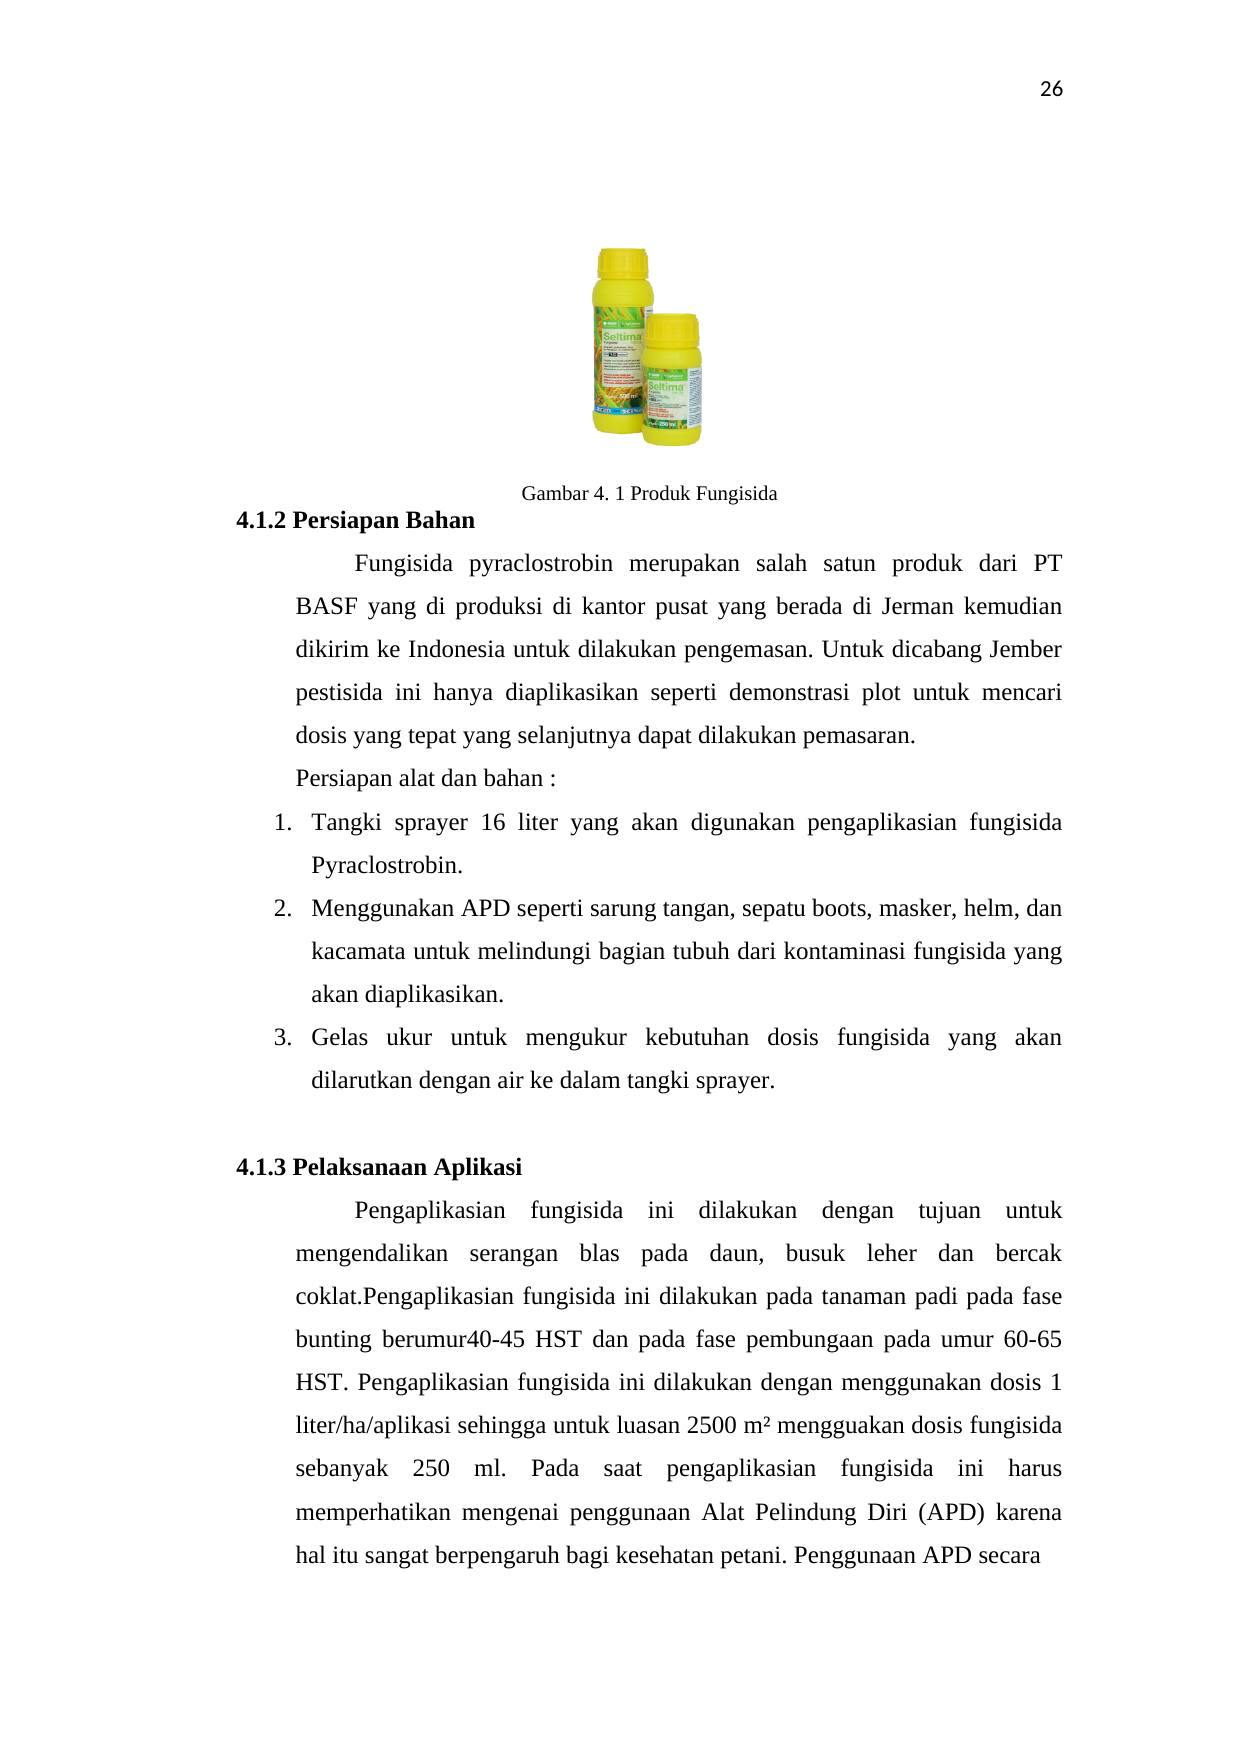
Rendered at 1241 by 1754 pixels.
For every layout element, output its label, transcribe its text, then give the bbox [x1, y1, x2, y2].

text Persiapan alat dan bahan : [295, 763, 1063, 792]
text Pengaplikasian fungisida ini dilakukan dengan tujuan untuk mengendalikan serangan blas pada daun, busuk leher dan bercak coklat.Pengaplikasian fungisida ini dilakukan pada tanaman padi pada fase bunting berumur40-45 HST dan pada fase pembungaan pada umur 60-65 HST. Pengaplikasian fungisida ini dilakukan dengan menggunakan dosis 1 liter/ha/aplikasi sehingga untuk luasan 2500 m² mengguakan dosis fungisida sebanyak 250 ml. Pada saat pengaplikasian fungisida ini harus memperhatikan mengenai penggunaan Alat Pelindung Diri (APD) karena hal itu sangat berpengaruh bagi kesehatan petani. Penggunaan APD secara [295, 1195, 1063, 1568]
text Gambar 4. 1 Produk Fungisida [236, 481, 1063, 505]
list Gelas ukur untuk mengukur kebutuhan dosis fungisida yang akan dilarutkan dengan air ke dalam tangki sprayer. [274, 1022, 1063, 1094]
text Fungisida pyraclostrobin merupakan salah satun produk dari PT BASF yang di produksi di kantor pusat yang berada di Jerman kemudian dikirim ke Indonesia untuk dilakukan pengemasan. Untuk dicabang Jember pestisida ini hanya diaplikasikan seperti demonstrasi plot untuk mencari dosis yang tepat yang selanjutnya dapat dilakukan pemasaran. [295, 548, 1063, 749]
list Menggunakan APD seperti sarung tangan, sepatu boots, masker, helm, dan kacamata untuk melindungi bagian tubuh dari kontaminasi fungisida yang akan diaplikasikan. [274, 893, 1063, 1008]
list 4.1.2 Persiapan Bahan [236, 505, 1063, 533]
list Tangki sprayer 16 liter yang akan digunakan pengaplikasian fungisida Pyraclostrobin. [274, 807, 1063, 878]
picture [584, 236, 715, 467]
list 4.1.3 Pelaksanaan Aplikasi [236, 1152, 1063, 1180]
